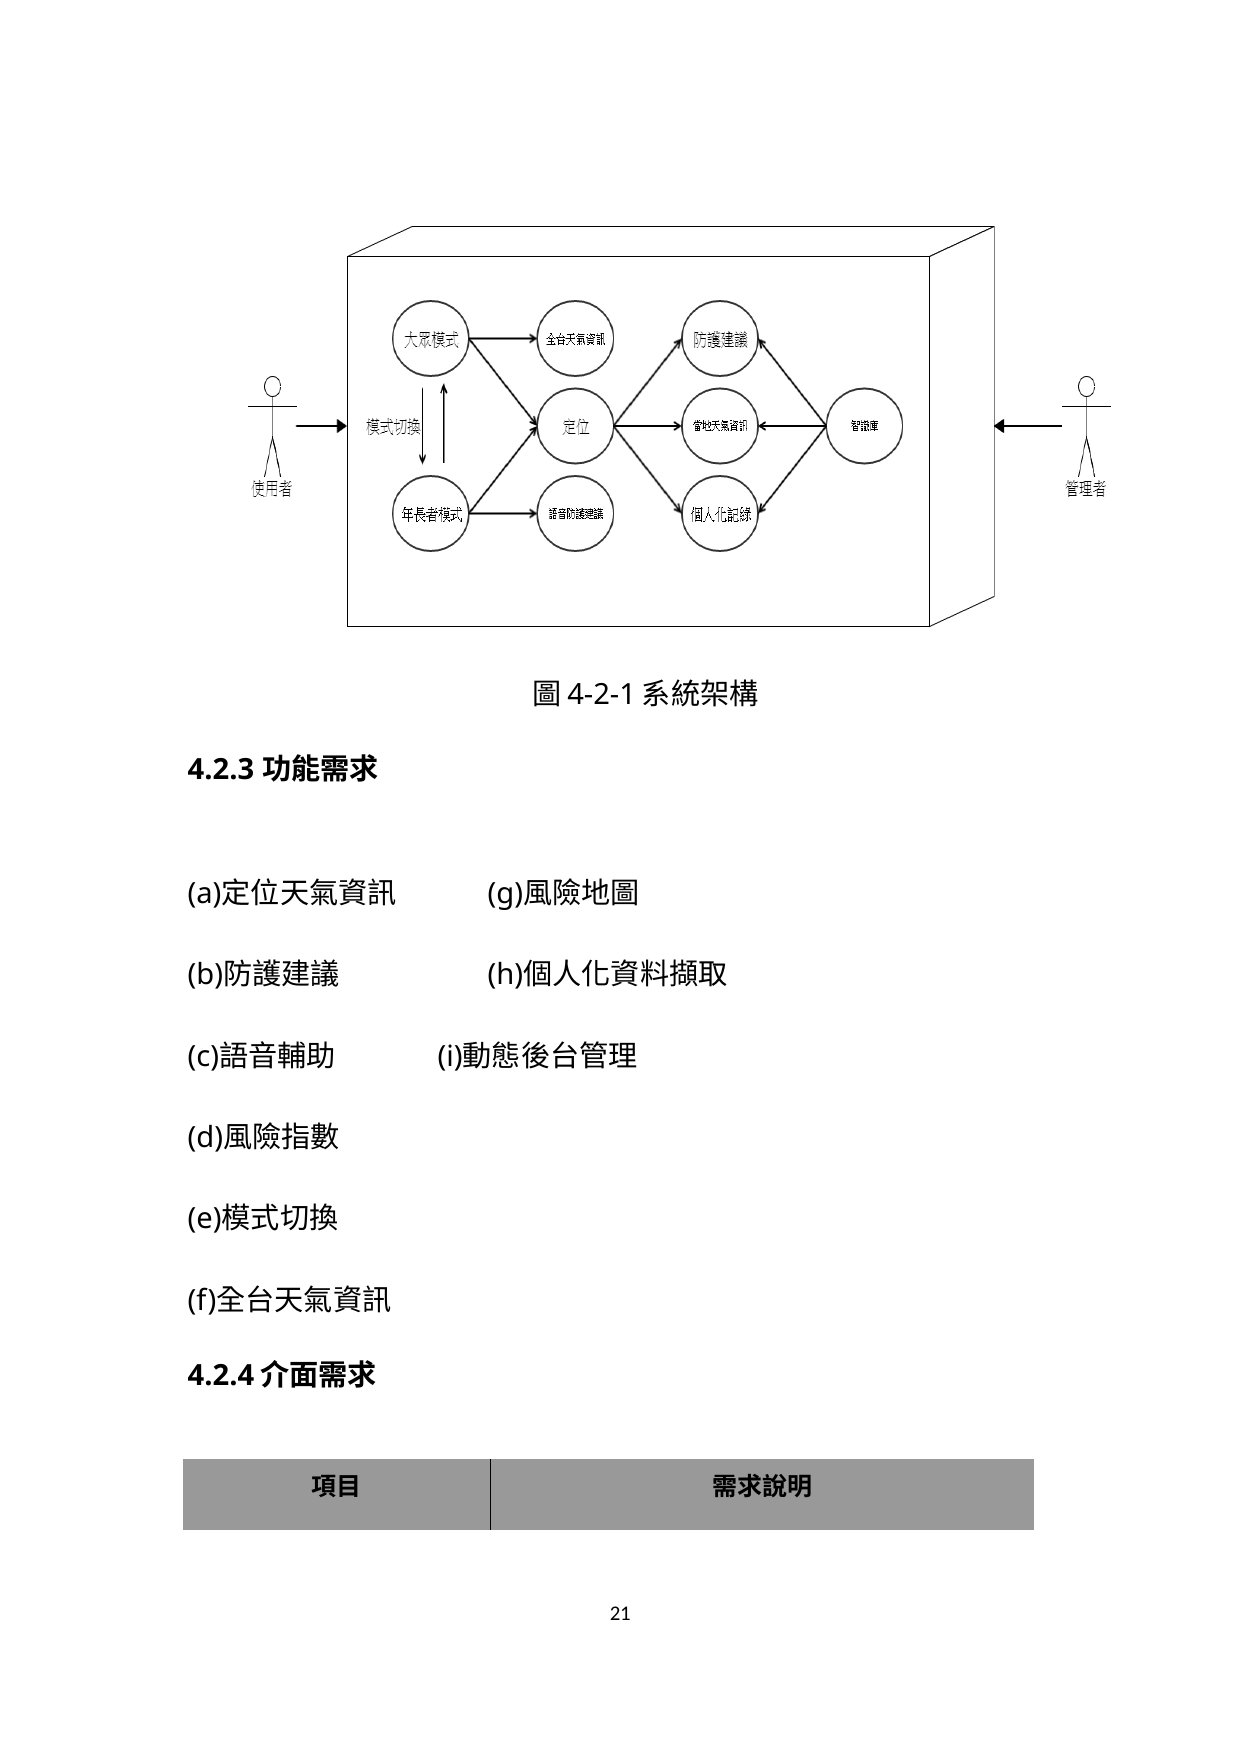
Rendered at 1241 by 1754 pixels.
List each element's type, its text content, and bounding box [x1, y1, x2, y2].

text (e)模式切換 [187, 1179, 1053, 1254]
text (b)防護建議 (h)個人化資料擷取 [187, 935, 1053, 1010]
text (c)語音輔助 (i)動態後台管理 [187, 1016, 1053, 1091]
table_header 需求說明 [491, 1459, 1034, 1530]
text (f)全台天氣資訊 [187, 1260, 1053, 1335]
text (d)風險指數 [187, 1097, 1053, 1172]
text 4.2.4介面需求 [187, 1335, 1053, 1410]
text 4.2.3 功能需求 [187, 729, 1053, 804]
text (a)定位天氣資訊 (g)風險地圖 [187, 853, 1053, 928]
table_header 項目 [183, 1459, 490, 1530]
picture [187, 166, 1124, 646]
text 圖4-2-1系統架構 [187, 654, 1053, 729]
